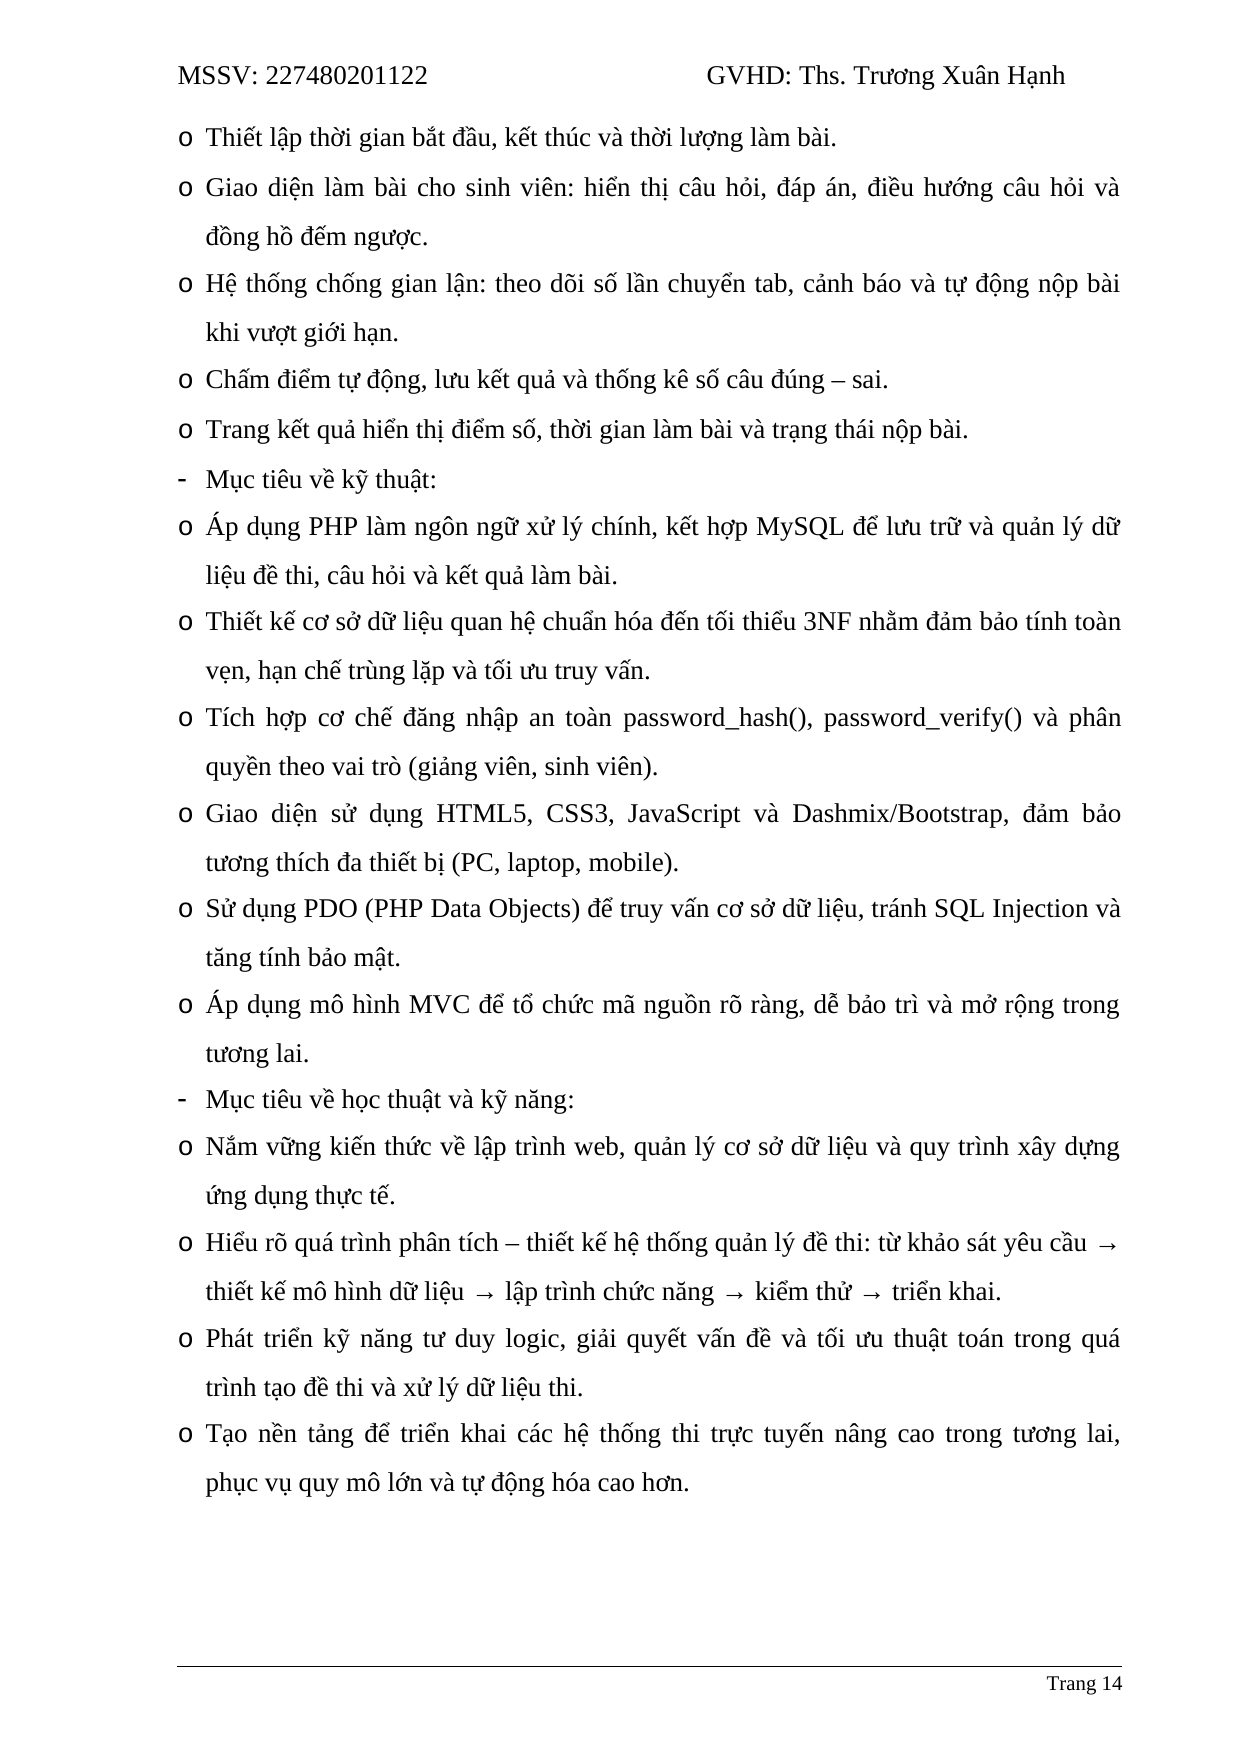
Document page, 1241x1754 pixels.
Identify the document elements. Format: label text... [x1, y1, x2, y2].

list Chấm điểm tự động, lưu kết quả và thống kê số câu đúng – sai. [177, 363, 1122, 396]
list Tạo nền tảng để triển khai các hệ thống thi trực tuyến nâng cao trong tương lai, phục vụ quy mô lớn và tự động hóa cao hơn. [177, 1417, 1122, 1497]
list Giao diện sử dụng HTML5, CSS3, JavaScript và Dashmix/Bootstrap, đảm bảo tương thích đa thiết bị (PC, laptop, mobile). [177, 797, 1122, 877]
list Giao diện làm bài cho sinh viên: hiển thị câu hỏi, đáp án, điều hướng câu hỏi và đồng hồ đếm ngược. [177, 171, 1122, 252]
list Thiết kế cơ sở dữ liệu quan hệ chuẩn hóa đến tối thiểu 3NF nhằm đảm bảo tính toàn vẹn, hạn chế trùng lặp và tối ưu truy vấn. [177, 605, 1122, 686]
list Áp dụng PHP làm ngôn ngữ xử lý chính, kết hợp MySQL để lưu trữ và quản lý dữ liệu đề thi, câu hỏi và kết quả làm bài. [177, 510, 1122, 590]
list Mục tiêu về học thuật và kỹ năng: [177, 1083, 1122, 1115]
list Nắm vững kiến thức về lập trình web, quản lý cơ sở dữ liệu và quy trình xây dựng ứng dụng thực tế. [177, 1130, 1122, 1211]
list Phát triển kỹ năng tư duy logic, giải quyết vấn đề và tối ưu thuật toán trong quá trình tạo đề thi và xử lý dữ liệu thi. [177, 1322, 1122, 1402]
list Hệ thống chống gian lận: theo dõi số lần chuyển tab, cảnh báo và tự động nộp bài khi vượt giới hạn. [177, 267, 1122, 347]
list Tích hợp cơ chế đăng nhập an toàn password_hash(), password_verify() và phân quyền theo vai trò (giảng viên, sinh viên). [177, 701, 1122, 781]
list Trang kết quả hiển thị điểm số, thời gian làm bài và trạng thái nộp bài. [177, 413, 1122, 446]
list Thiết lập thời gian bắt đầu, kết thúc và thời lượng làm bài. [177, 121, 1122, 155]
list Hiểu rõ quá trình phân tích – thiết kế hệ thống quản lý đề thi: từ khảo sát yêu cầu → thiết kế mô hình dữ liệu → lập trình chức năng → kiểm thử → triển khai. [177, 1226, 1122, 1306]
list Sử dụng PDO (PHP Data Objects) để truy vấn cơ sở dữ liệu, tránh SQL Injection và tăng tính bảo mật. [177, 892, 1122, 972]
list Mục tiêu về kỹ thuật: [177, 463, 1122, 494]
list Áp dụng mô hình MVC để tổ chức mã nguồn rõ ràng, dễ bảo trì và mở rộng trong tương lai. [177, 988, 1122, 1068]
